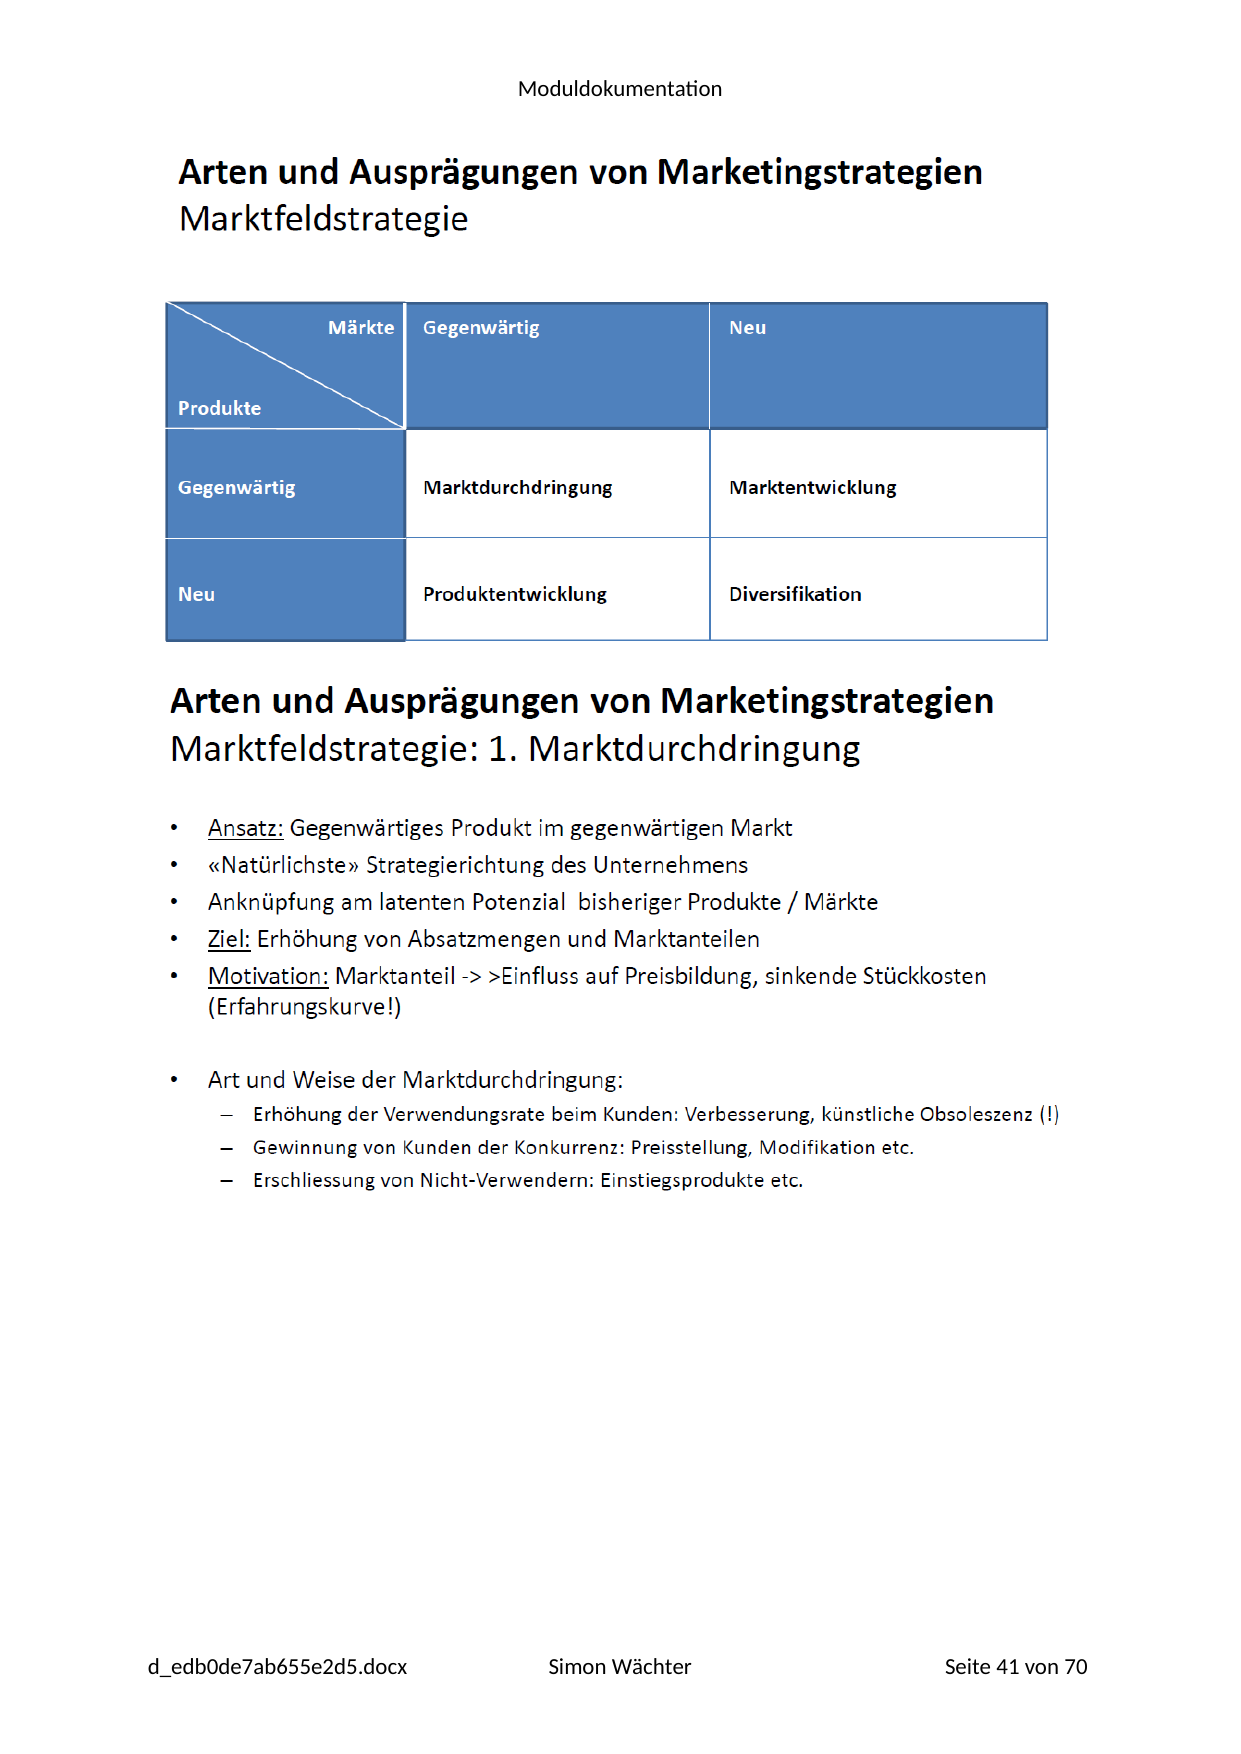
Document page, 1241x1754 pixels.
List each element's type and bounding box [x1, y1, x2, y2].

picture [147, 676, 1093, 1203]
picture [147, 147, 1093, 658]
